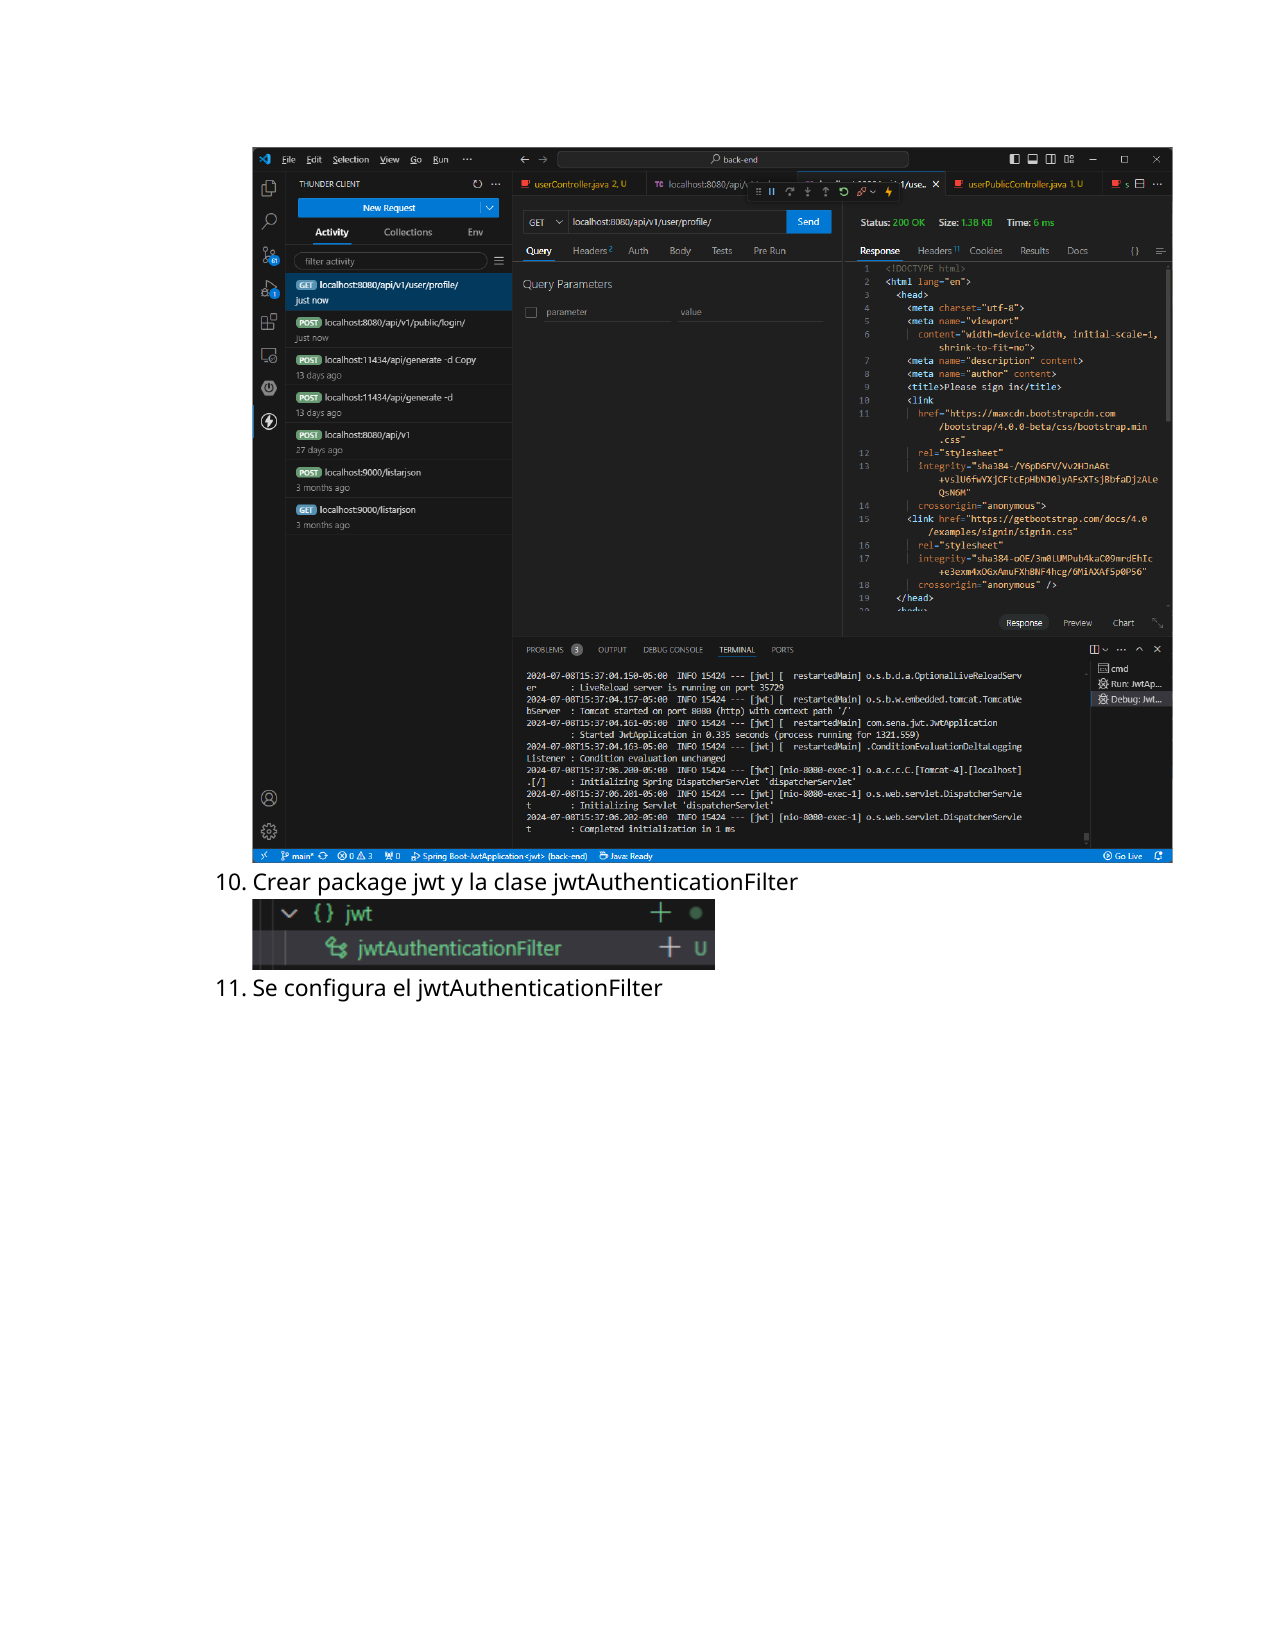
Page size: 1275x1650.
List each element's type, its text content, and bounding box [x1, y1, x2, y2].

list Se configura el jwtAuthenticationFilter [215, 972, 1098, 1003]
list Crear package jwt y la clase jwtAuthenticationFilter [215, 866, 1098, 897]
picture [252, 899, 715, 970]
picture [252, 147, 1173, 863]
